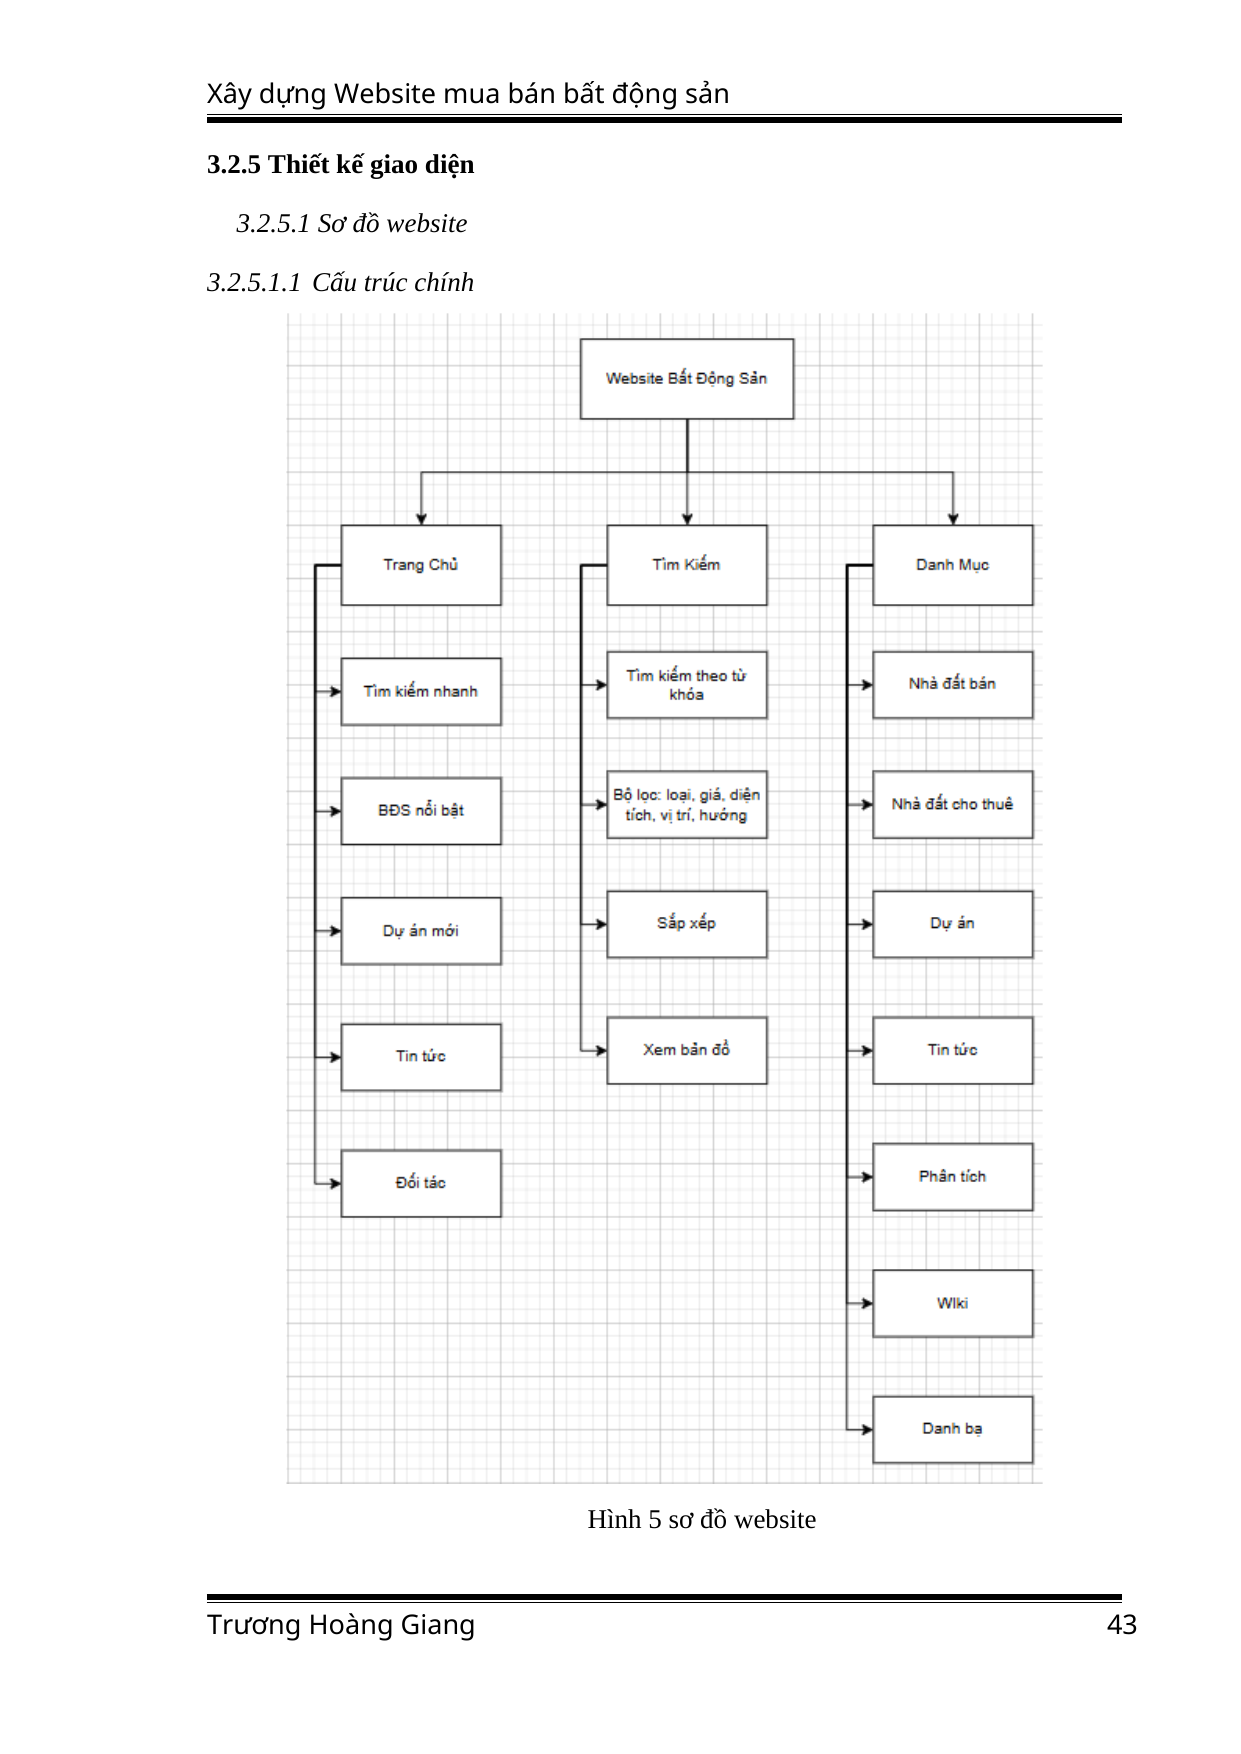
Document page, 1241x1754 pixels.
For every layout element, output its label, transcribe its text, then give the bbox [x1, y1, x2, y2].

subtitle Cấu trúc chính [207, 266, 1122, 297]
subtitle Thiết kế giao diện [207, 148, 1122, 179]
subtitle Sơ đồ website [236, 207, 1122, 238]
picture [286, 312, 1043, 1484]
